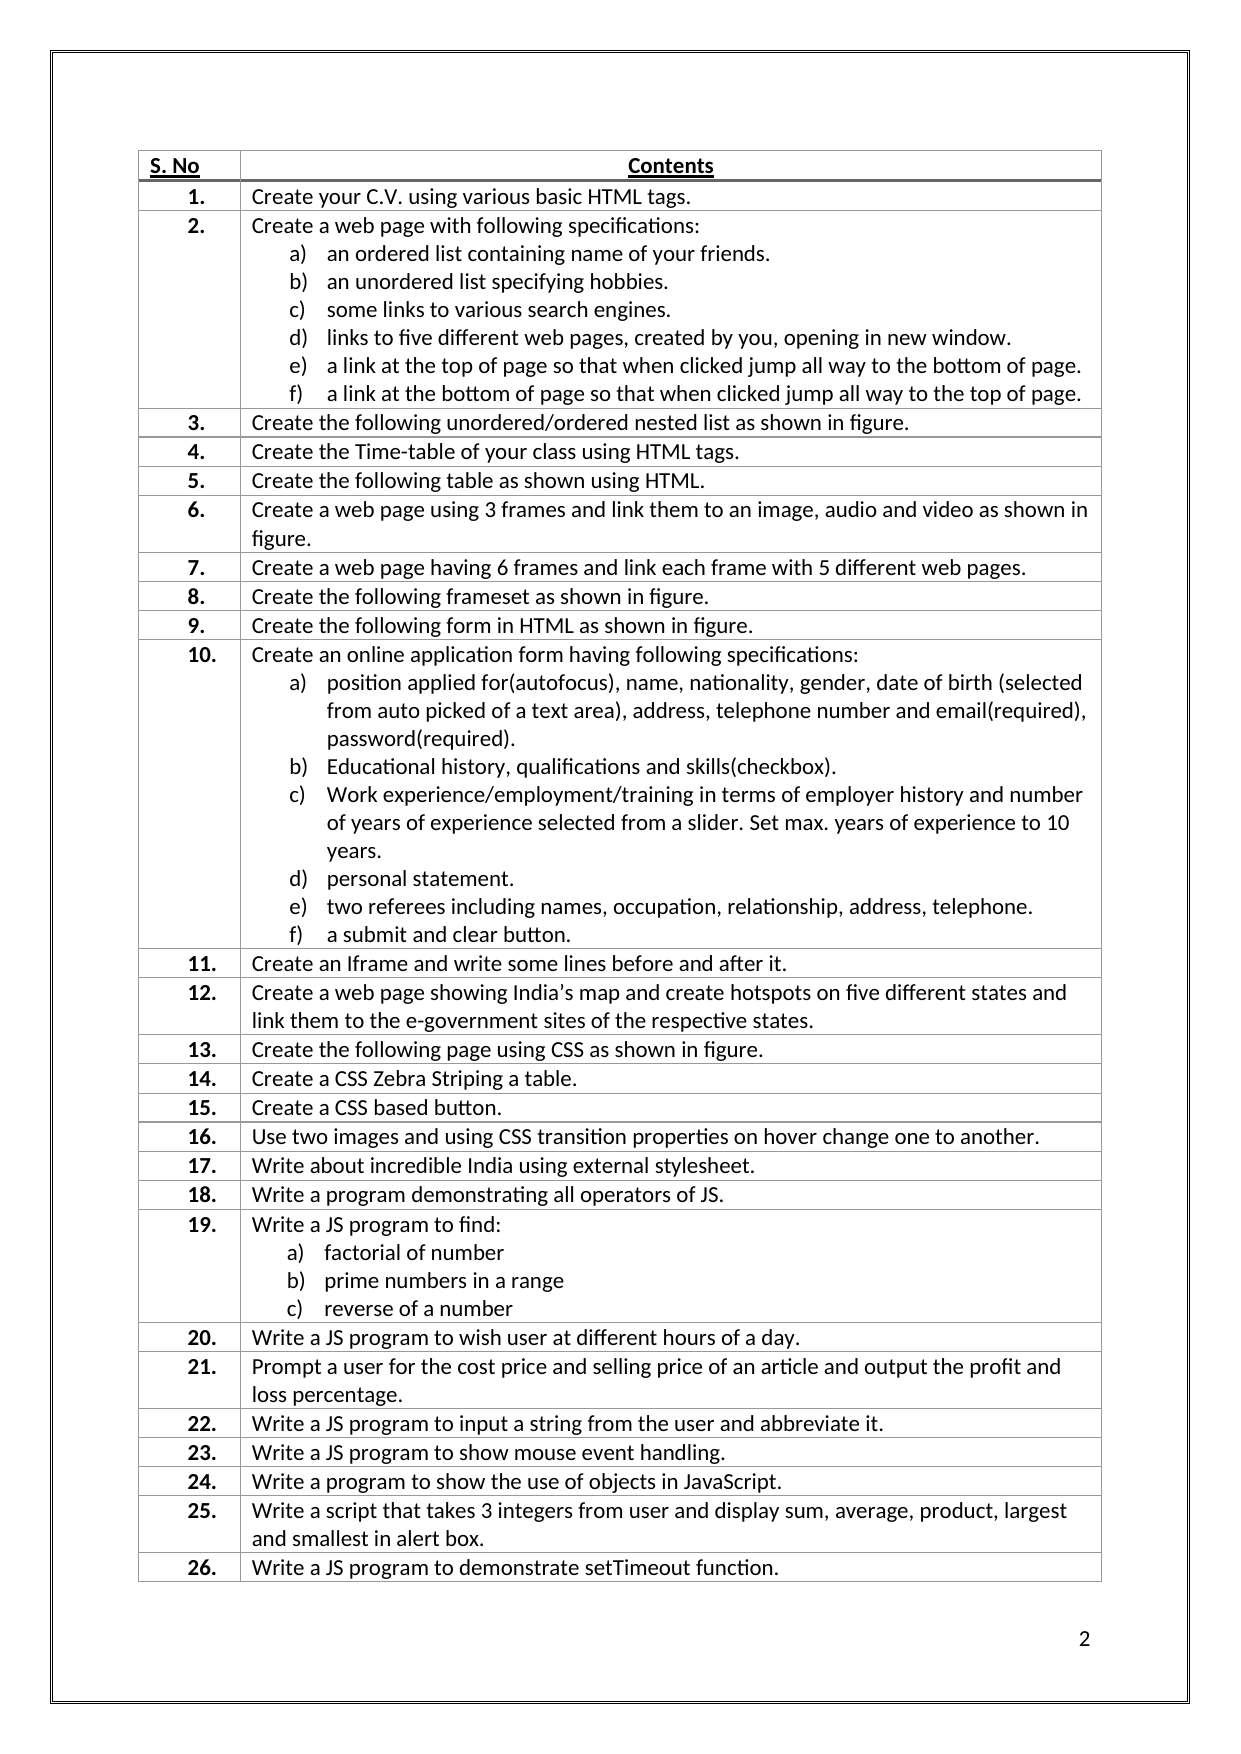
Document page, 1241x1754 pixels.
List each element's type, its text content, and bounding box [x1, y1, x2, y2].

table_cell Create the following unordered/ordered nested list as shown in figure. [241, 409, 1101, 436]
table_cell [139, 1409, 240, 1437]
table_cell Create the following page using CSS as shown in figure. [241, 1035, 1101, 1063]
table_cell [139, 211, 240, 407]
table_cell [139, 1123, 240, 1151]
table_cell [139, 582, 240, 610]
table_cell Create an Iframe and write some lines before and after it. [241, 949, 1101, 977]
table_cell [139, 1553, 240, 1581]
table_cell Write a program to show the use of objects in JavaScript. [241, 1467, 1101, 1495]
table_cell Create a web page using 3 frames and link them to an image, audio and video as shown in figure. [241, 496, 1101, 552]
table_cell Create the following form in HTML as shown in figure. [241, 611, 1101, 639]
table_cell Write about incredible India using external stylesheet. [241, 1152, 1101, 1179]
table_cell [139, 1094, 240, 1121]
table_cell [139, 611, 240, 639]
table_cell [139, 1467, 240, 1495]
table_cell Create an online application form having following specifications: position applied for(autofocus), name, nationality, gender, date of birth (selected from auto picked of a text area), address, telephone number and email(required), password(required). Educational history, qualifications and skills(checkbox). Work experience/employment/training in terms of employer history and number of years of experience selected from a slider. Set max. years of experience to 10 years. personal statement. two referees including names, occupation, relationship, address, telephone. a submit and clear button. [241, 640, 1101, 948]
table_cell [139, 640, 240, 948]
table_cell [139, 409, 240, 436]
table_cell [139, 1064, 240, 1092]
table_cell [139, 496, 240, 552]
table_cell [139, 1035, 240, 1063]
table_cell [139, 1352, 240, 1408]
table_cell Create the following frameset as shown in figure. [241, 582, 1101, 610]
table_cell [139, 467, 240, 494]
table_cell Write a program demonstrating all operators of JS. [241, 1181, 1101, 1209]
table_cell Write a JS program to demonstrate setTimeout function. [241, 1553, 1101, 1581]
table_cell Write a JS program to input a string from the user and abbreviate it. [241, 1409, 1101, 1437]
table_cell Write a JS program to wish user at different hours of a day. [241, 1323, 1101, 1351]
table_cell [139, 438, 240, 466]
table_header Contents [241, 151, 1101, 179]
table_cell Create a web page having 6 frames and link each frame with 5 different web pages. [241, 553, 1101, 581]
table_header S. No [139, 151, 240, 179]
table_cell [139, 1152, 240, 1179]
table_cell Write a JS program to show mouse event handling. [241, 1438, 1101, 1466]
table_cell [139, 1438, 240, 1466]
table_cell Create your C.V. using various basic HTML tags. [241, 182, 1101, 210]
table_cell Write a JS program to find: factorial of number prime numbers in a range reverse of a number [241, 1210, 1101, 1322]
table_cell [139, 949, 240, 977]
table_cell [139, 182, 240, 210]
table_cell [139, 1181, 240, 1209]
table_cell Write a script that takes 3 integers from user and display sum, average, product, largest and smallest in alert box. [241, 1496, 1101, 1552]
table_cell Prompt a user for the cost price and selling price of an article and output the profit and loss percentage. [241, 1352, 1101, 1408]
table_cell Create the Time-table of your class using HTML tags. [241, 438, 1101, 466]
table_cell [139, 553, 240, 581]
table_cell [139, 1496, 240, 1552]
table_cell Create the following table as shown using HTML. [241, 467, 1101, 494]
table_cell [139, 1323, 240, 1351]
table_cell Use two images and using CSS transition properties on hover change one to another. [241, 1123, 1101, 1151]
table_cell Create a CSS based button. [241, 1094, 1101, 1121]
table_cell Create a web page with following specifications: an ordered list containing name of your friends. an unordered list specifying hobbies. some links to various search engines. links to five different web pages, created by you, opening in new window. a link at the top of page so that when clicked jump all way to the bottom of page. a link at the bottom of page so that when clicked jump all way to the top of page. [241, 211, 1101, 407]
table_cell Create a web page showing India’s map and create hotspots on five different states and link them to the e-government sites of the respective states. [241, 978, 1101, 1034]
table_cell [139, 978, 240, 1034]
table_cell [139, 1210, 240, 1322]
table_cell Create a CSS Zebra Striping a table. [241, 1064, 1101, 1092]
